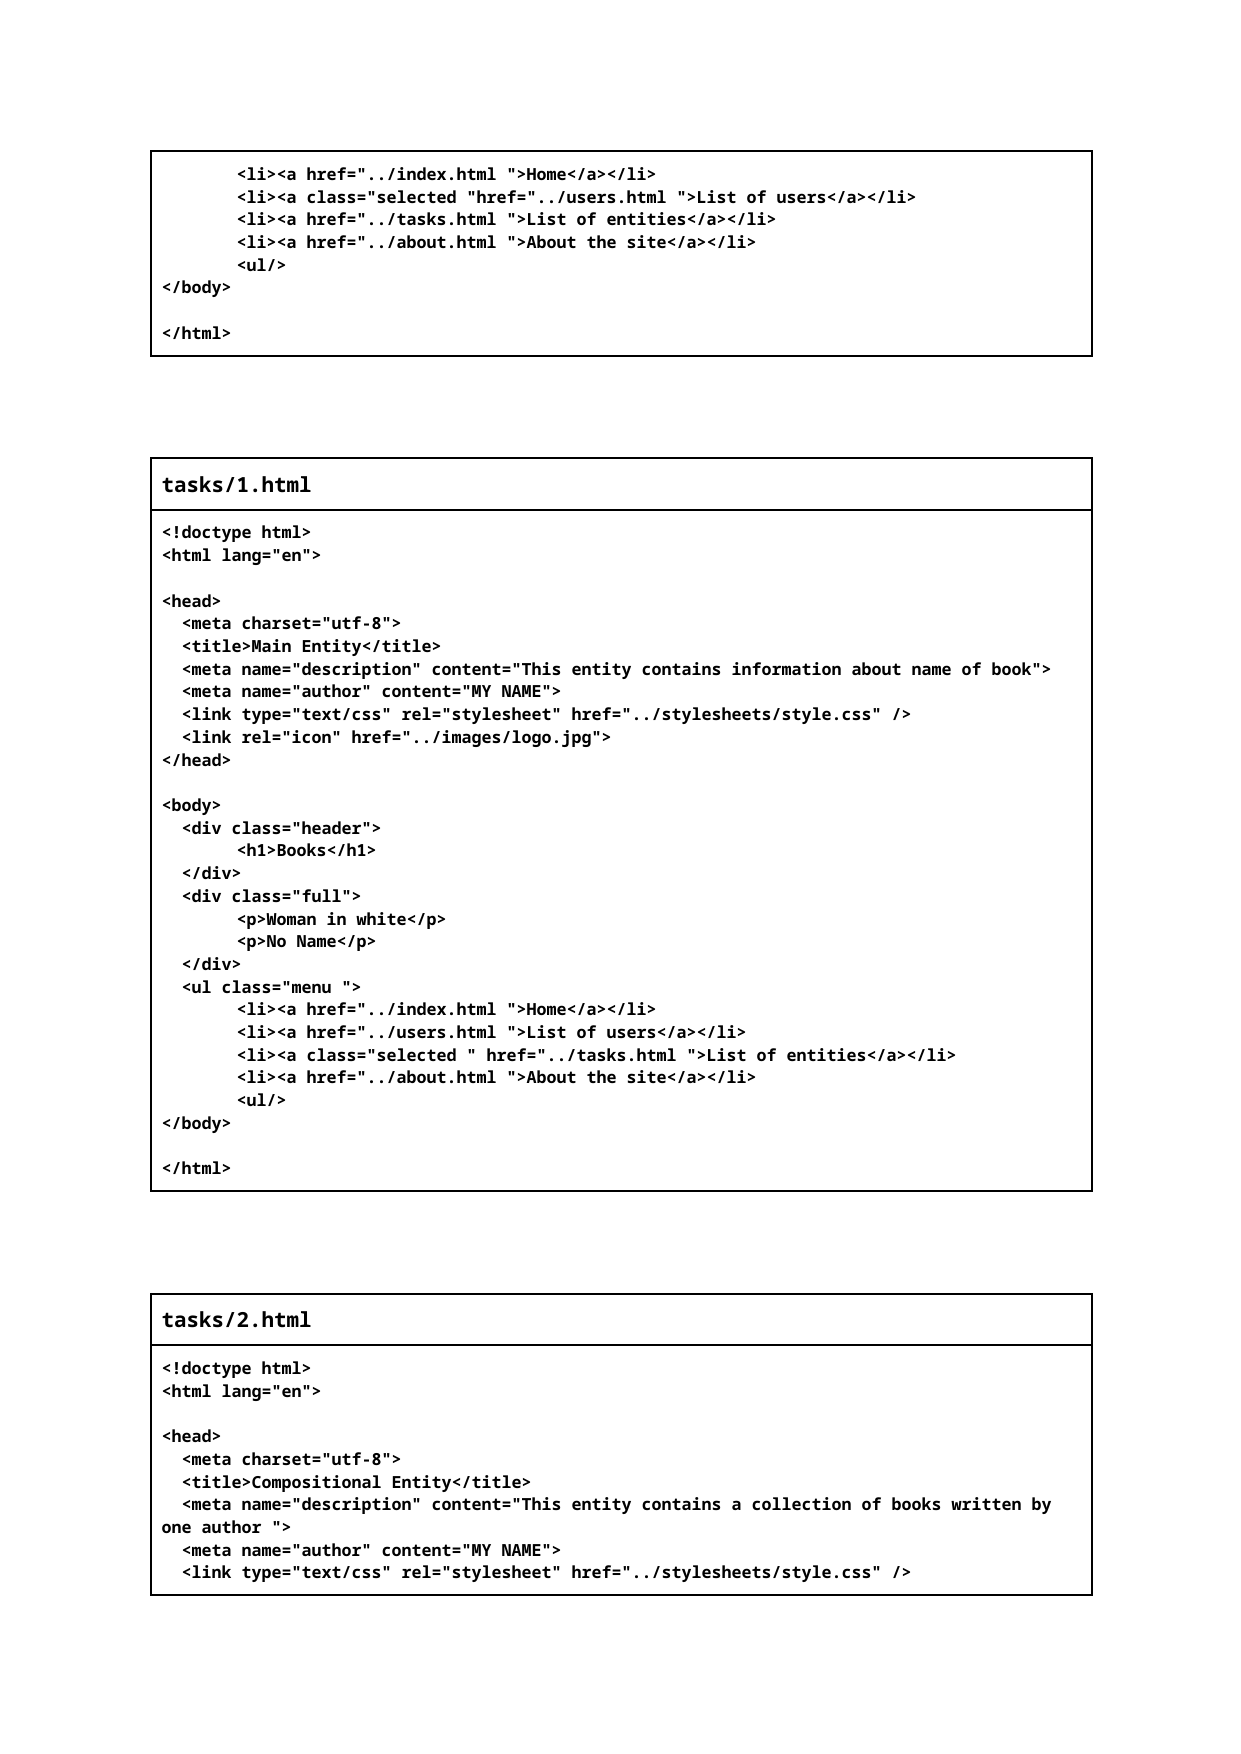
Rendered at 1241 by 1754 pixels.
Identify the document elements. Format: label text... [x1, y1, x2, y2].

table_header tasks/1.html [152, 459, 1091, 509]
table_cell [152, 152, 1091, 354]
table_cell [152, 1346, 1091, 1594]
table_header tasks/2.html [152, 1295, 1091, 1344]
table_cell <!doctype html> <html lang="en"> <head> <meta charset="utf-8"> <title>Main Entity</title> <meta name="description" content="This entity contains information about name of book"> <meta name="author" content="MY NAME"> <link type="text/css" rel="stylesheet" href="../stylesheets/style.css" /> <link rel="icon" href="../images/logo.jpg"> </head> <body> <div class="header"> <h1>Books</h1> </div> <div class="full"> <p>Woman in white</p> <p>No Name</p> </div> <ul class="menu "> <li><a href="../index.html ">Home</a></li> <li><a href="../users.html ">List of users</a></li> <li><a class="selected " href="../tasks.html ">List of entities</a></li> <li><a href="../about.html ">About the site</a></li> <ul/> </body> </html> [152, 511, 1091, 1190]
